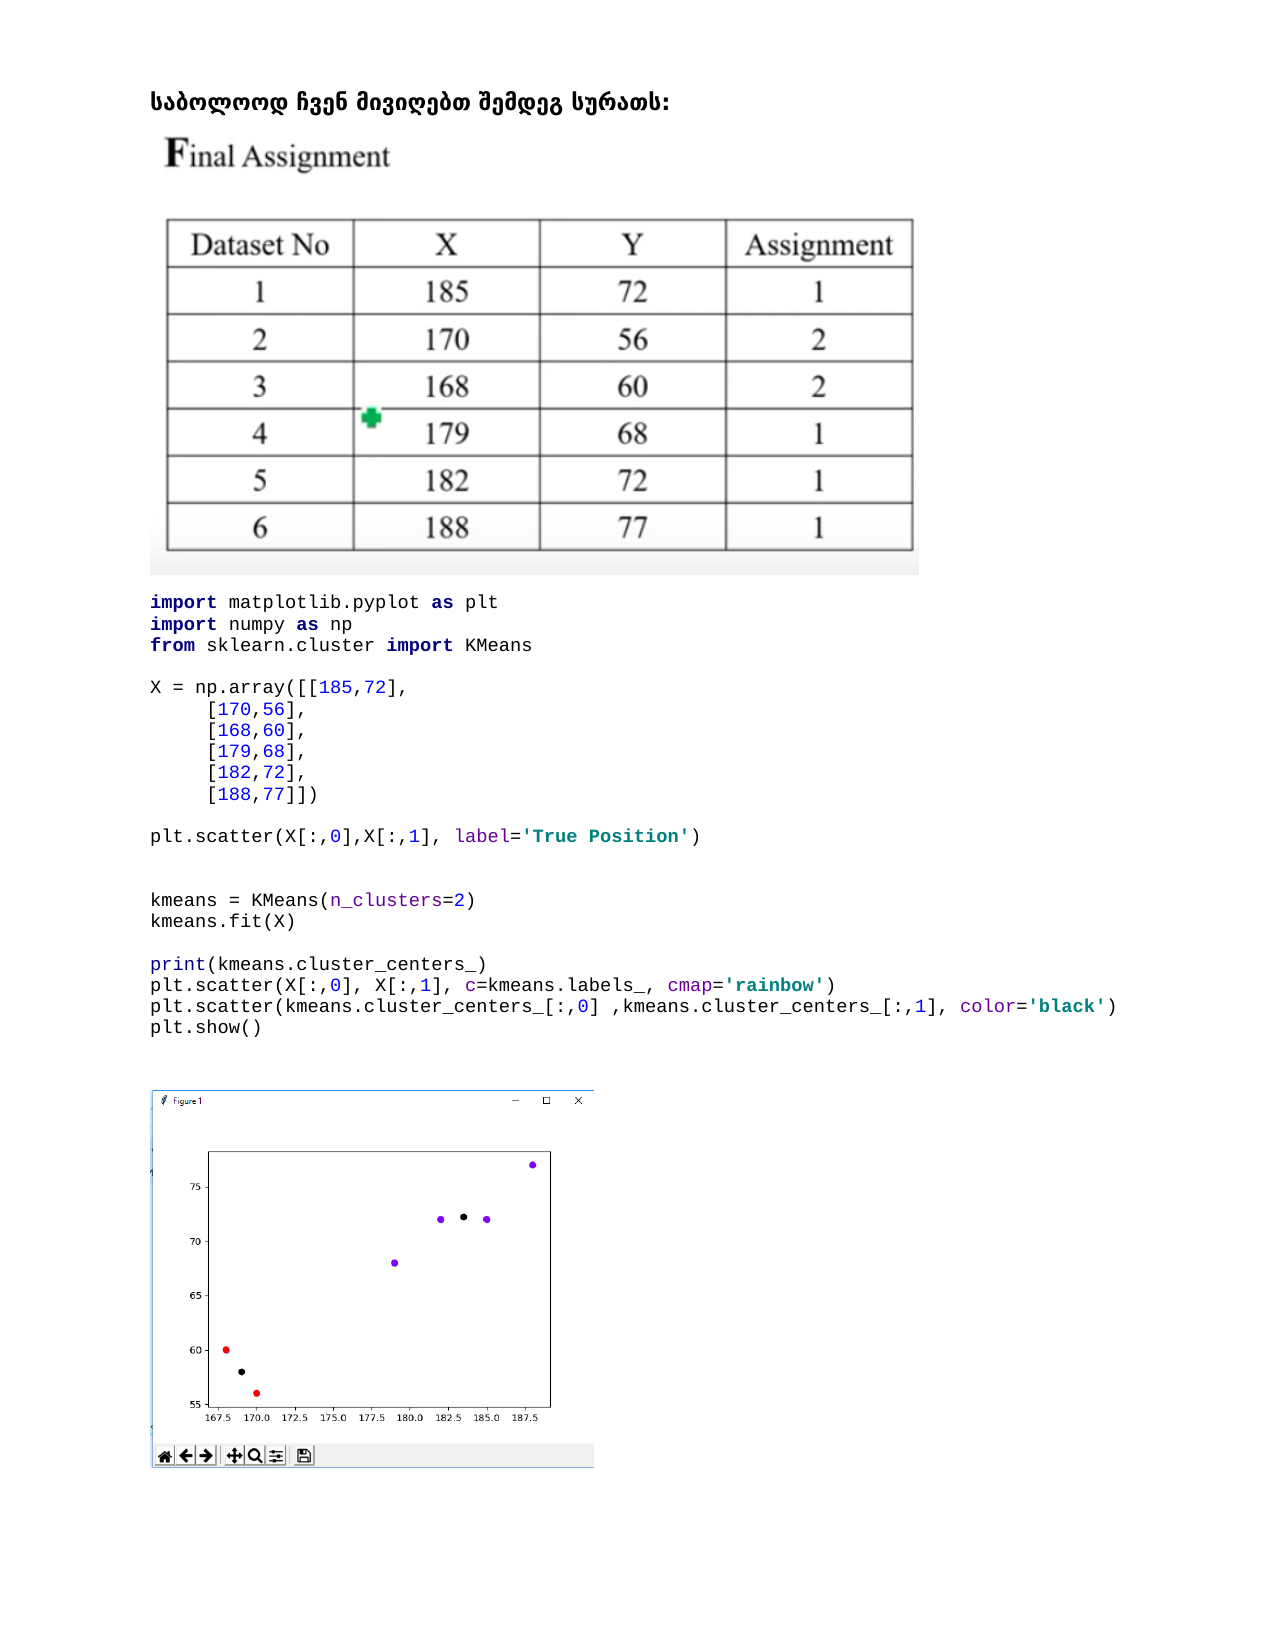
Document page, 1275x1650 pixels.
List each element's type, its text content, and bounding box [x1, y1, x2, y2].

text საბოლოოდ ჩვენ მივიღებთ შემდეგ სურათს: [150, 89, 1125, 115]
picture [150, 134, 919, 575]
text import matplotlib.pyplot as plt import numpy as np from sklearn.cluster import KMeans X = np.array([[185,72], [170,56], [168,60], [179,68], [182,72], [188,77]]) plt.scatter(X[:,0],X[:,1], label='True Position') kmeans = KMeans(n_clusters=2) kmeans.fit(X) print(kmeans.cluster_centers_) plt.scatter(X[:,0], X[:,1], c=kmeans.labels_, cmap='rainbow') plt.scatter(kmeans.cluster_centers_[:,0] ,kmeans.cluster_centers_[:,1], color='black') plt.show() [150, 593, 1125, 1039]
picture [150, 1090, 594, 1468]
